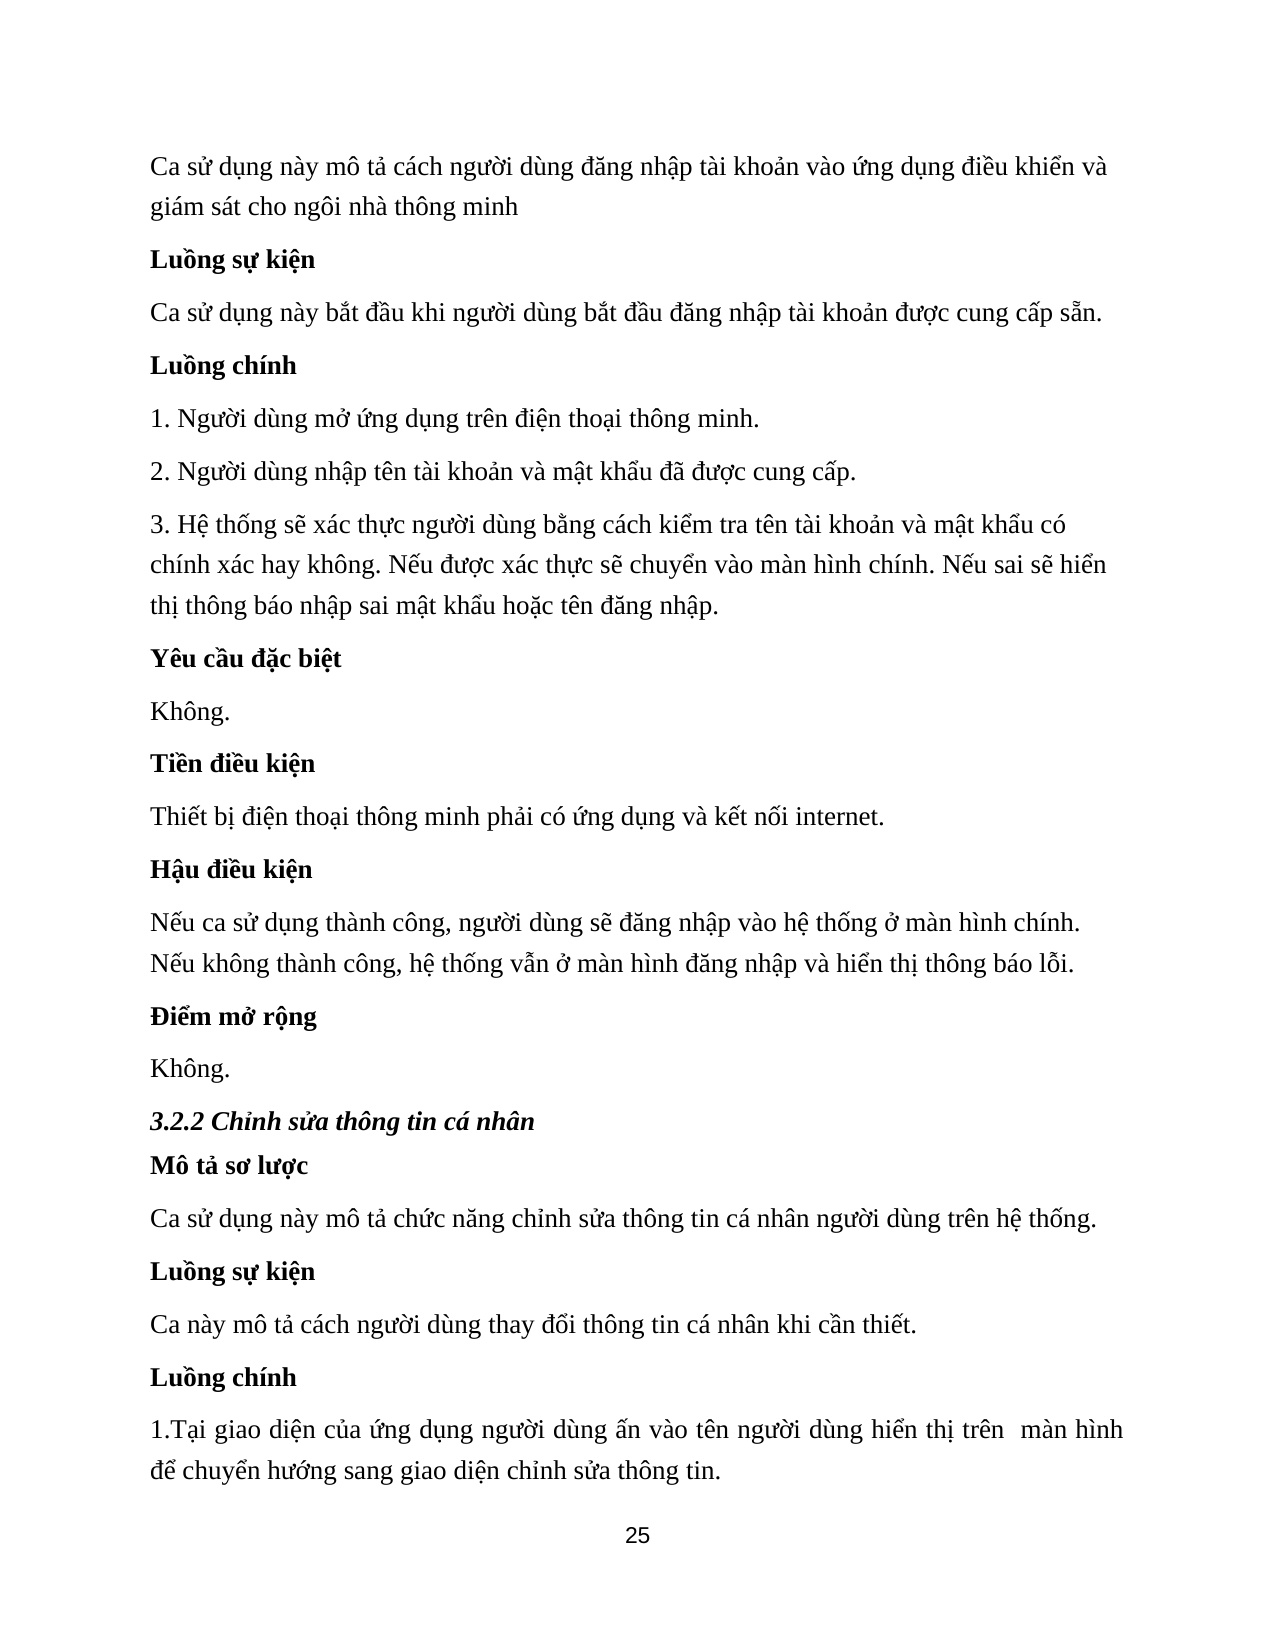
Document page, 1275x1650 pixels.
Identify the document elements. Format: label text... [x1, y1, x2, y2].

text Tiền điều kiện [150, 747, 1125, 779]
text Ca sử dụng này mô tả cách người dùng đăng nhập tài khoản vào ứng dụng điều khiển và giám sát cho ngôi nhà thông minh [150, 150, 1125, 222]
text Thiết bị điện thoại thông minh phải có ứng dụng và kết nối internet. [150, 800, 1125, 832]
text Nếu ca sử dụng thành công, người dùng sẽ đăng nhập vào hệ thống ở màn hình chính. Nếu không thành công, hệ thống vẫn ở màn hình đăng nhập và hiển thị thông báo lỗi. [150, 906, 1125, 978]
text Mô tả sơ lược [150, 1149, 1125, 1180]
text Điểm mở rộng [150, 999, 1125, 1031]
text Luồng chính [150, 1361, 1125, 1392]
text Ca này mô tả cách người dùng thay đổi thông tin cá nhân khi cần thiết. [150, 1308, 1125, 1339]
text Luồng sự kiện [150, 243, 1125, 274]
text Yêu cầu đặc biệt [150, 642, 1125, 673]
text Không. [150, 694, 1125, 726]
text Hậu điều kiện [150, 853, 1125, 884]
text 3. Hệ thống sẽ xác thực người dùng bằng cách kiểm tra tên tài khoản và mật khẩu có chính xác hay không. Nếu được xác thực sẽ chuyển vào màn hình chính. Nếu sai sẽ hiển thị thông báo nhập sai mật khẩu hoặc tên đăng nhập. [150, 508, 1125, 620]
text Không. [150, 1052, 1125, 1084]
text 2. Người dùng nhập tên tài khoản và mật khẩu đã được cung cấp. [150, 455, 1125, 486]
text 1.Tại giao diện của ứng dụng người dùng ấn vào tên người dùng hiển thị trên màn hình để chuyển hướng sang giao diện chỉnh sửa thông tin. [150, 1414, 1125, 1485]
subtitle 3.2.2 Chỉnh sửa thông tin cá nhân [150, 1105, 1125, 1137]
text 1. Người dùng mở ứng dụng trên điện thoại thông minh. [150, 402, 1125, 433]
text Luồng chính [150, 349, 1125, 380]
text Ca sử dụng này mô tả chức năng chỉnh sửa thông tin cá nhân người dùng trên hệ thống. [150, 1202, 1125, 1233]
text Ca sử dụng này bắt đầu khi người dùng bắt đầu đăng nhập tài khoản được cung cấp sẵn. [150, 296, 1125, 327]
text Luồng sự kiện [150, 1255, 1125, 1286]
